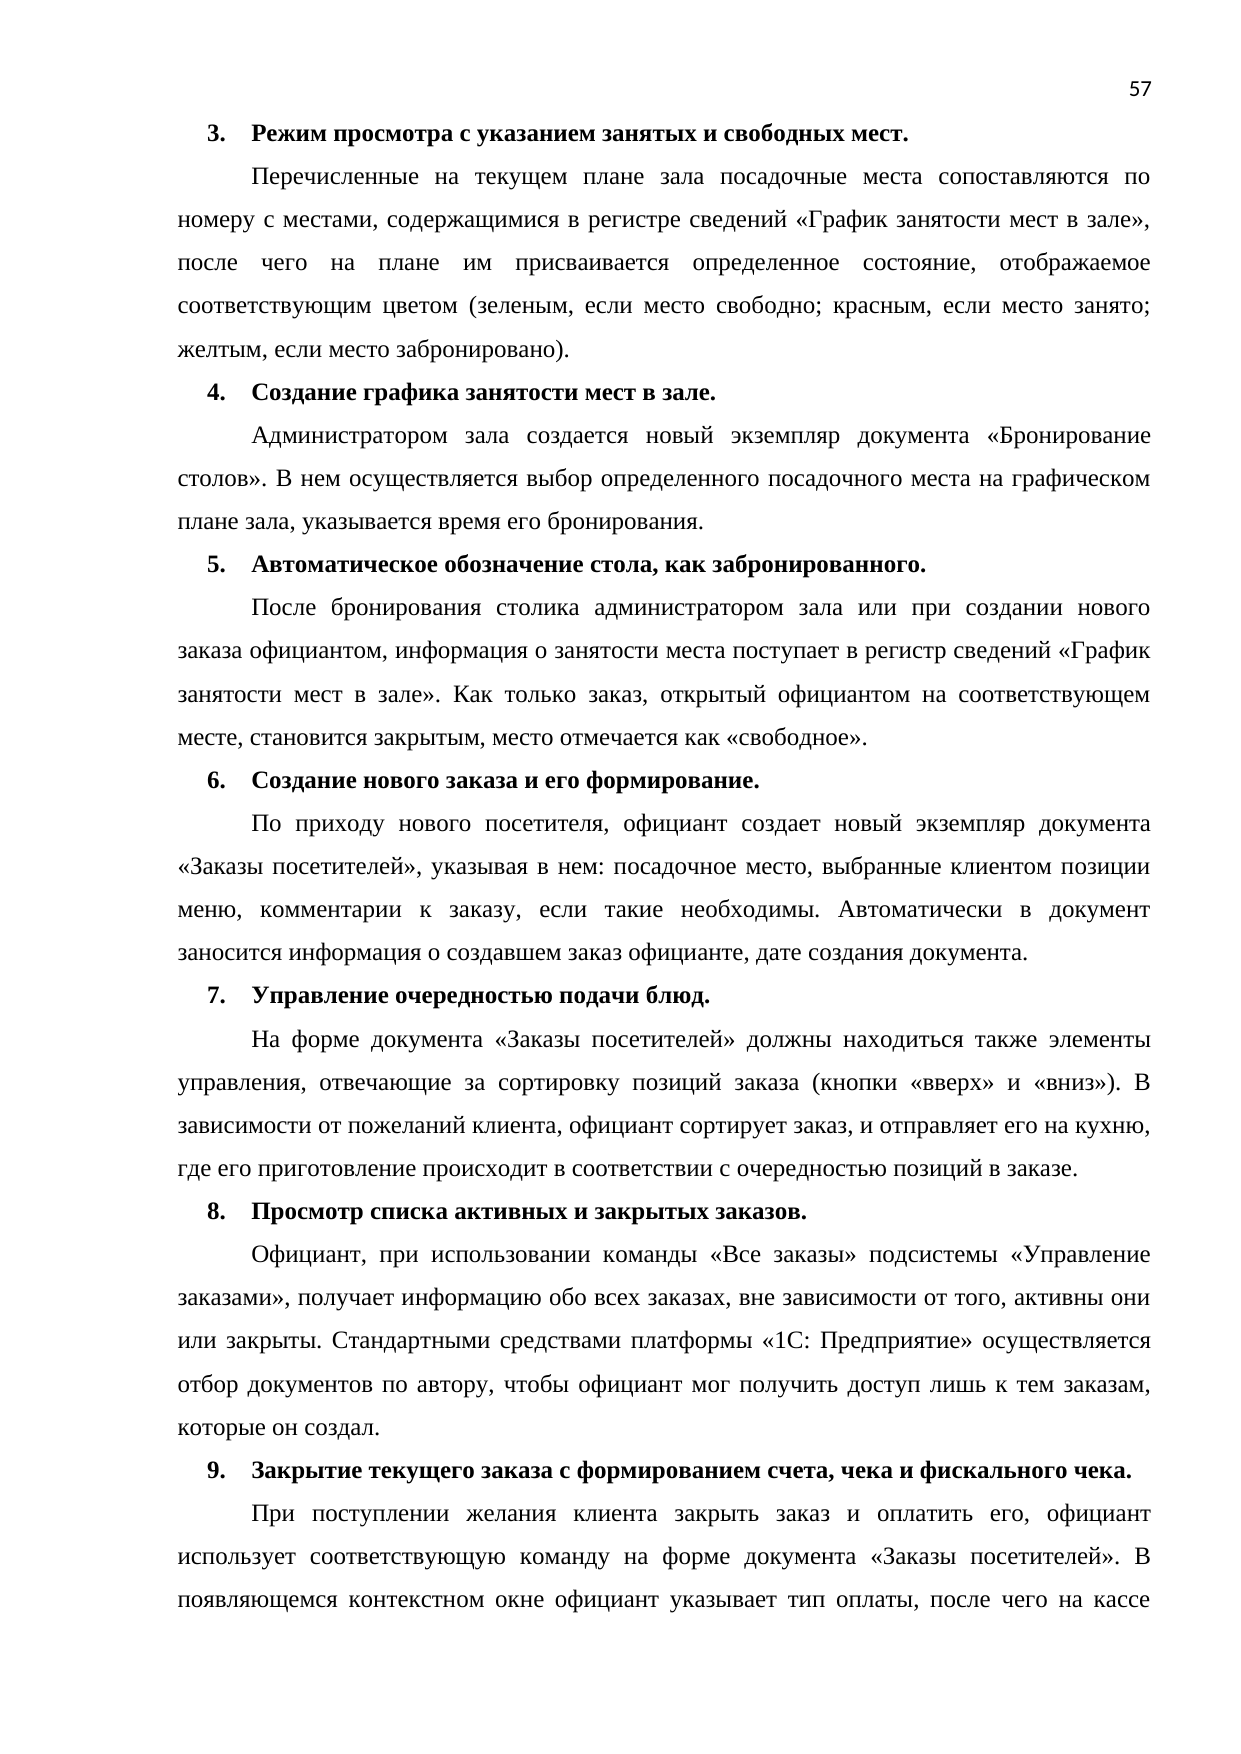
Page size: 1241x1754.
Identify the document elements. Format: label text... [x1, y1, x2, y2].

text По приходу нового посетителя, официант создает новый экземпляр документа «Заказы посетителей», указывая в нем: посадочное место, выбранные клиентом позиции меню, комментарии к заказу, если такие необходимы. Автоматически в документ заносится информация о создавшем заказ официанте, дате создания документа. [177, 808, 1152, 966]
text На форме документа «Заказы посетителей» должны находиться также элементы управления, отвечающие за сортировку позиций заказа (кнопки «вверх» и «вниз»). В зависимости от пожеланий клиента, официант сортирует заказ, и отправляет его на кухню, где его приготовление происходит в соответствии с очередностью позиций в заказе. [177, 1024, 1152, 1182]
list Управление очередностью подачи блюд. [177, 981, 1152, 1009]
list Создание графика занятости мест в зале. [177, 377, 1152, 406]
text Перечисленные на текущем плане зала посадочные места сопоставляются по номеру с местами, содержащимися в регистре сведений «График занятости мест в зале», после чего на плане им присваивается определенное состояние, отображаемое соответствующим цветом (зеленым, если место свободно; красным, если место занято; желтым, если место забронировано). [177, 161, 1152, 362]
list Закрытие текущего заказа с формированием счета, чека и фискального чека. [177, 1455, 1152, 1484]
list Просмотр списка активных и закрытых заказов. [177, 1196, 1152, 1225]
list Режим просмотра с указанием занятых и свободных мест. [177, 118, 1152, 147]
list Автоматическое обозначение стола, как забронированного. [177, 549, 1152, 578]
list Создание нового заказа и его формирование. [177, 765, 1152, 794]
text Официант, при использовании команды «Все заказы» подсистемы «Управление заказами», получает информацию обо всех заказах, вне зависимости от того, активны они или закрыты. Стандартными средствами платформы «1С: Предприятие» осуществляется отбор документов по автору, чтобы официант мог получить доступ лишь к тем заказам, которые он создал. [177, 1239, 1152, 1441]
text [177, 1498, 1152, 1613]
text Администратором зала создается новый экземпляр документа «Бронирование столов». В нем осуществляется выбор определенного посадочного места на графическом плане зала, указывается время его бронирования. [177, 420, 1152, 535]
text После бронирования столика администратором зала или при создании нового заказа официантом, информация о занятости места поступает в регистр сведений «График занятости мест в зале». Как только заказ, открытый официантом на соответствующем месте, становится закрытым, место отмечается как «свободное». [177, 592, 1152, 751]
